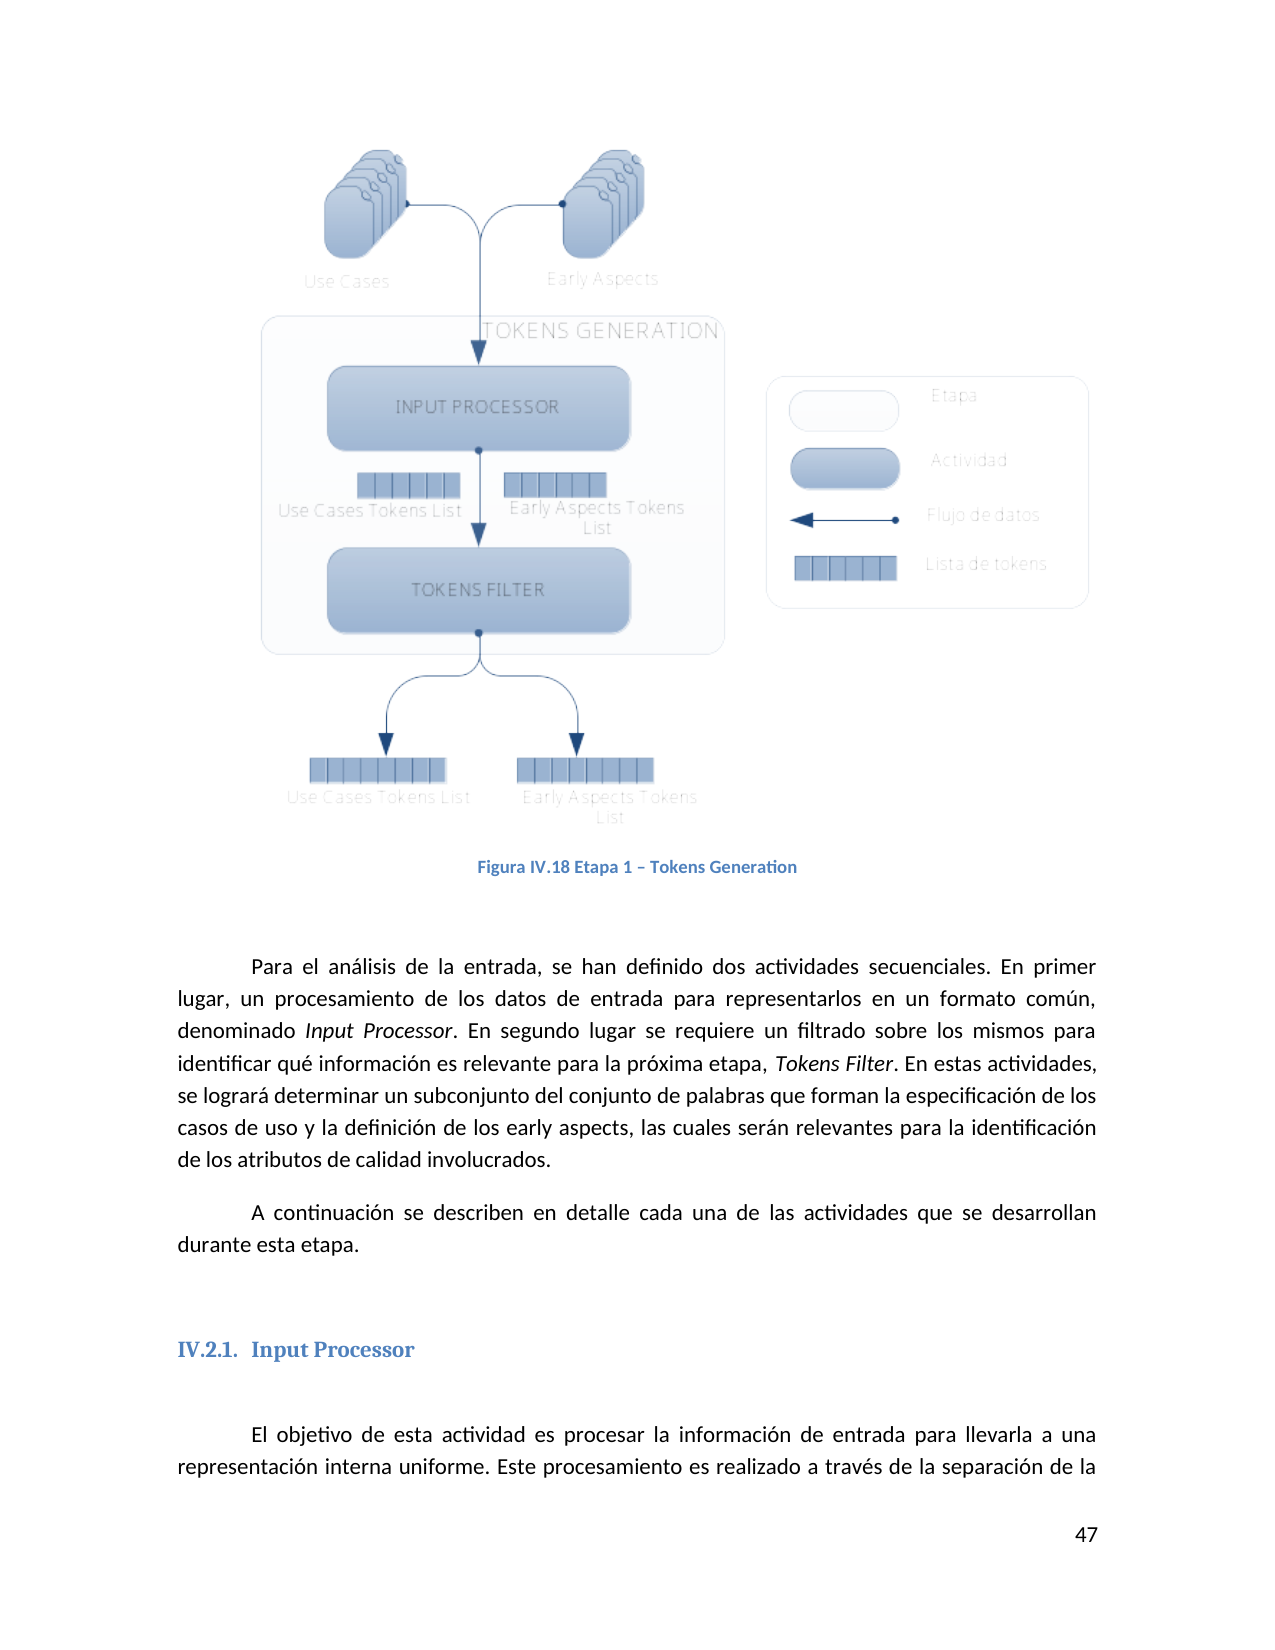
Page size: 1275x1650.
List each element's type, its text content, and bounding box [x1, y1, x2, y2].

text A continuación se describen en detalle cada una de las actividades que se desarrollan durante esta etapa. [177, 1198, 1098, 1258]
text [177, 1420, 1098, 1480]
text Para el análisis de la entrada, se han definido dos actividades secuenciales. En primer lugar, un procesamiento de los datos de entrada para representarlos en un formato común, denominado Input Processor. En segundo lugar se requiere un filtrado sobre los mismos para identificar qué información es relevante para la próxima etapa, Tokens Filter. En estas actividades, se logrará determinar un subconjunto del conjunto de palabras que forman la especificación de los casos de uso y la definición de los early aspects, las cuales serán relevantes para la identificación de los atributos de calidad involucrados. [177, 952, 1098, 1173]
subtitle Input Processor [177, 1337, 1098, 1363]
